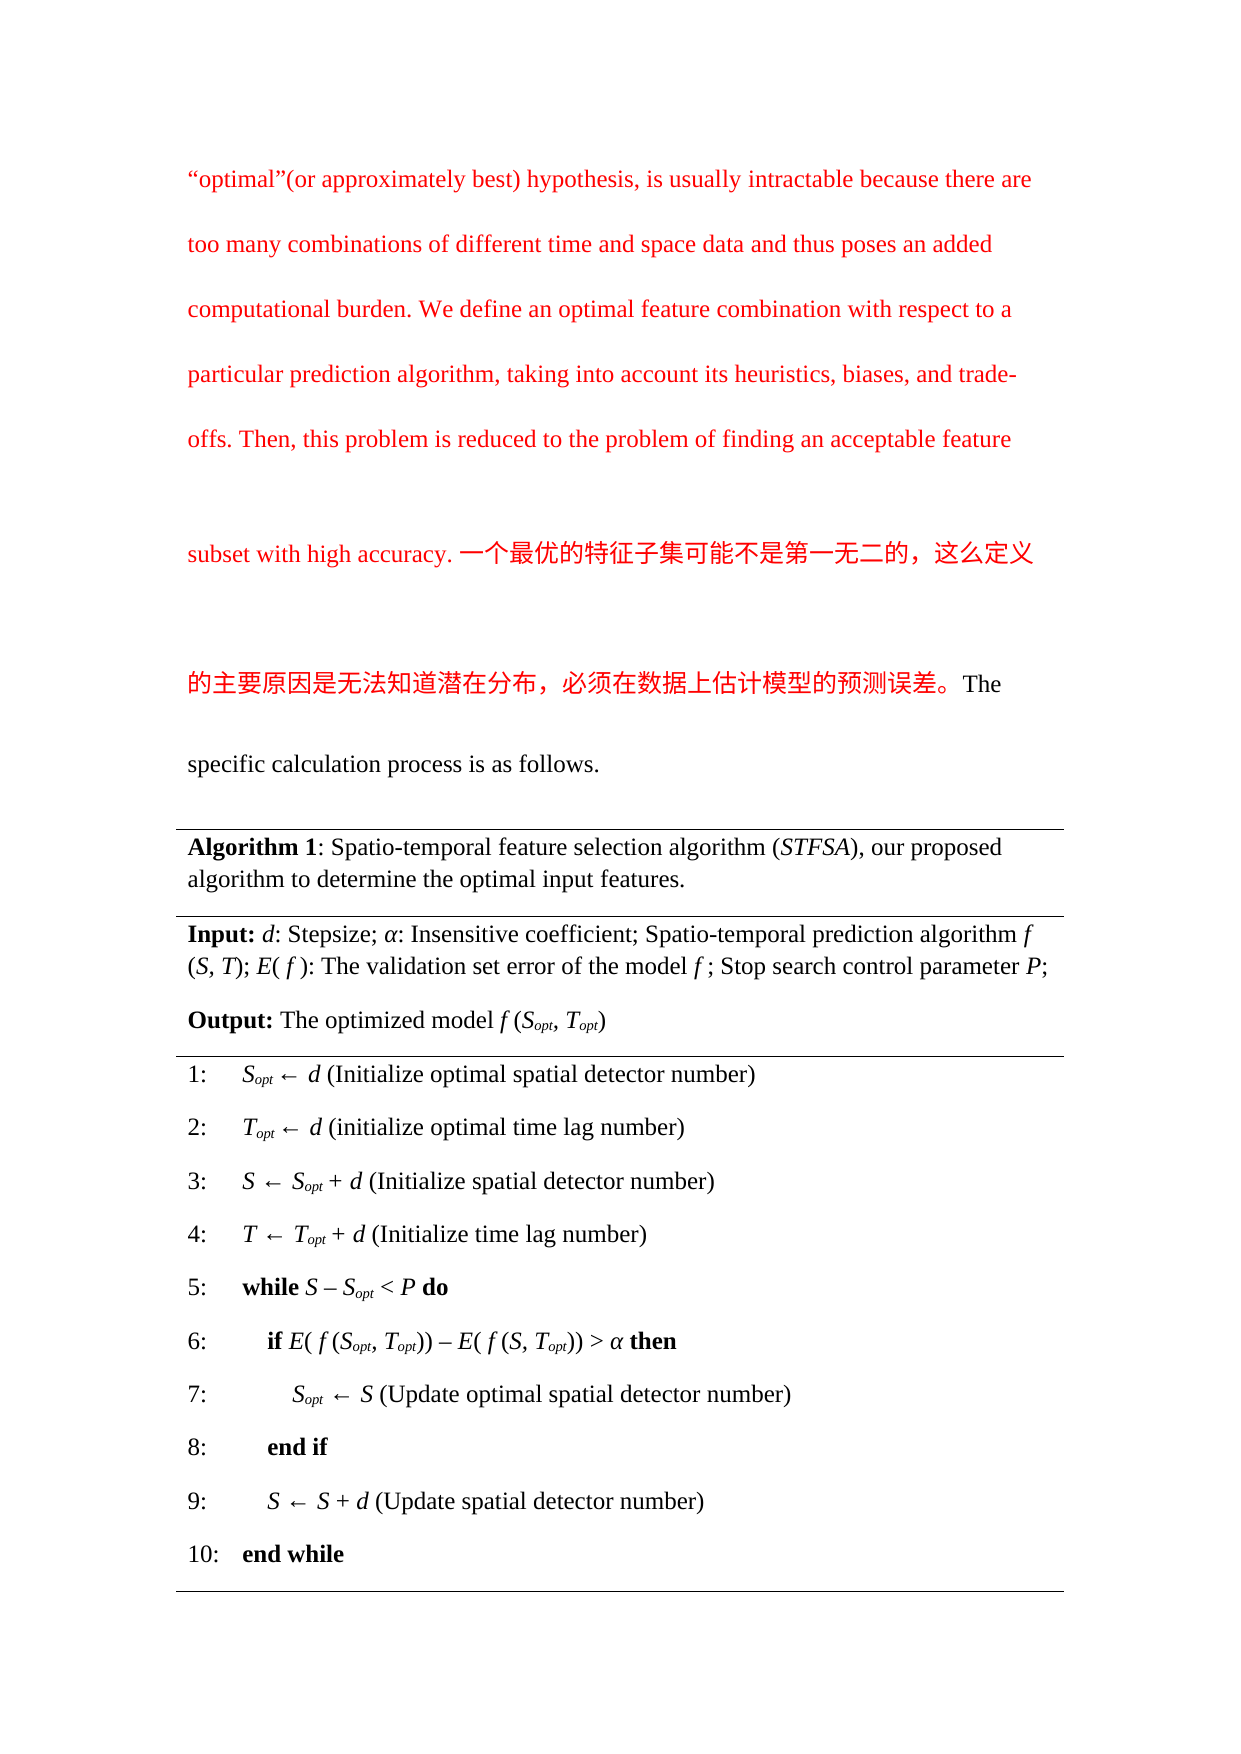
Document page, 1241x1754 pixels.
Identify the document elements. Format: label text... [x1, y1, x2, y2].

table_cell Input: d: Stepsize; α: Insensitive coefficient; Spatio-temporal prediction algorithm f (S, T); E( f ): The validation set error of the model f ; Stop search control parameter P; Output: The optimized model f (Sopt, Topt) [176, 917, 1064, 1056]
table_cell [231, 1057, 1064, 1591]
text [187, 162, 1053, 779]
table_header Algorithm 1: Spatio-temporal feature selection algorithm (STFSA), our proposed algorithm to determine the optimal input features. [176, 830, 1064, 916]
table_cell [176, 1057, 231, 1591]
